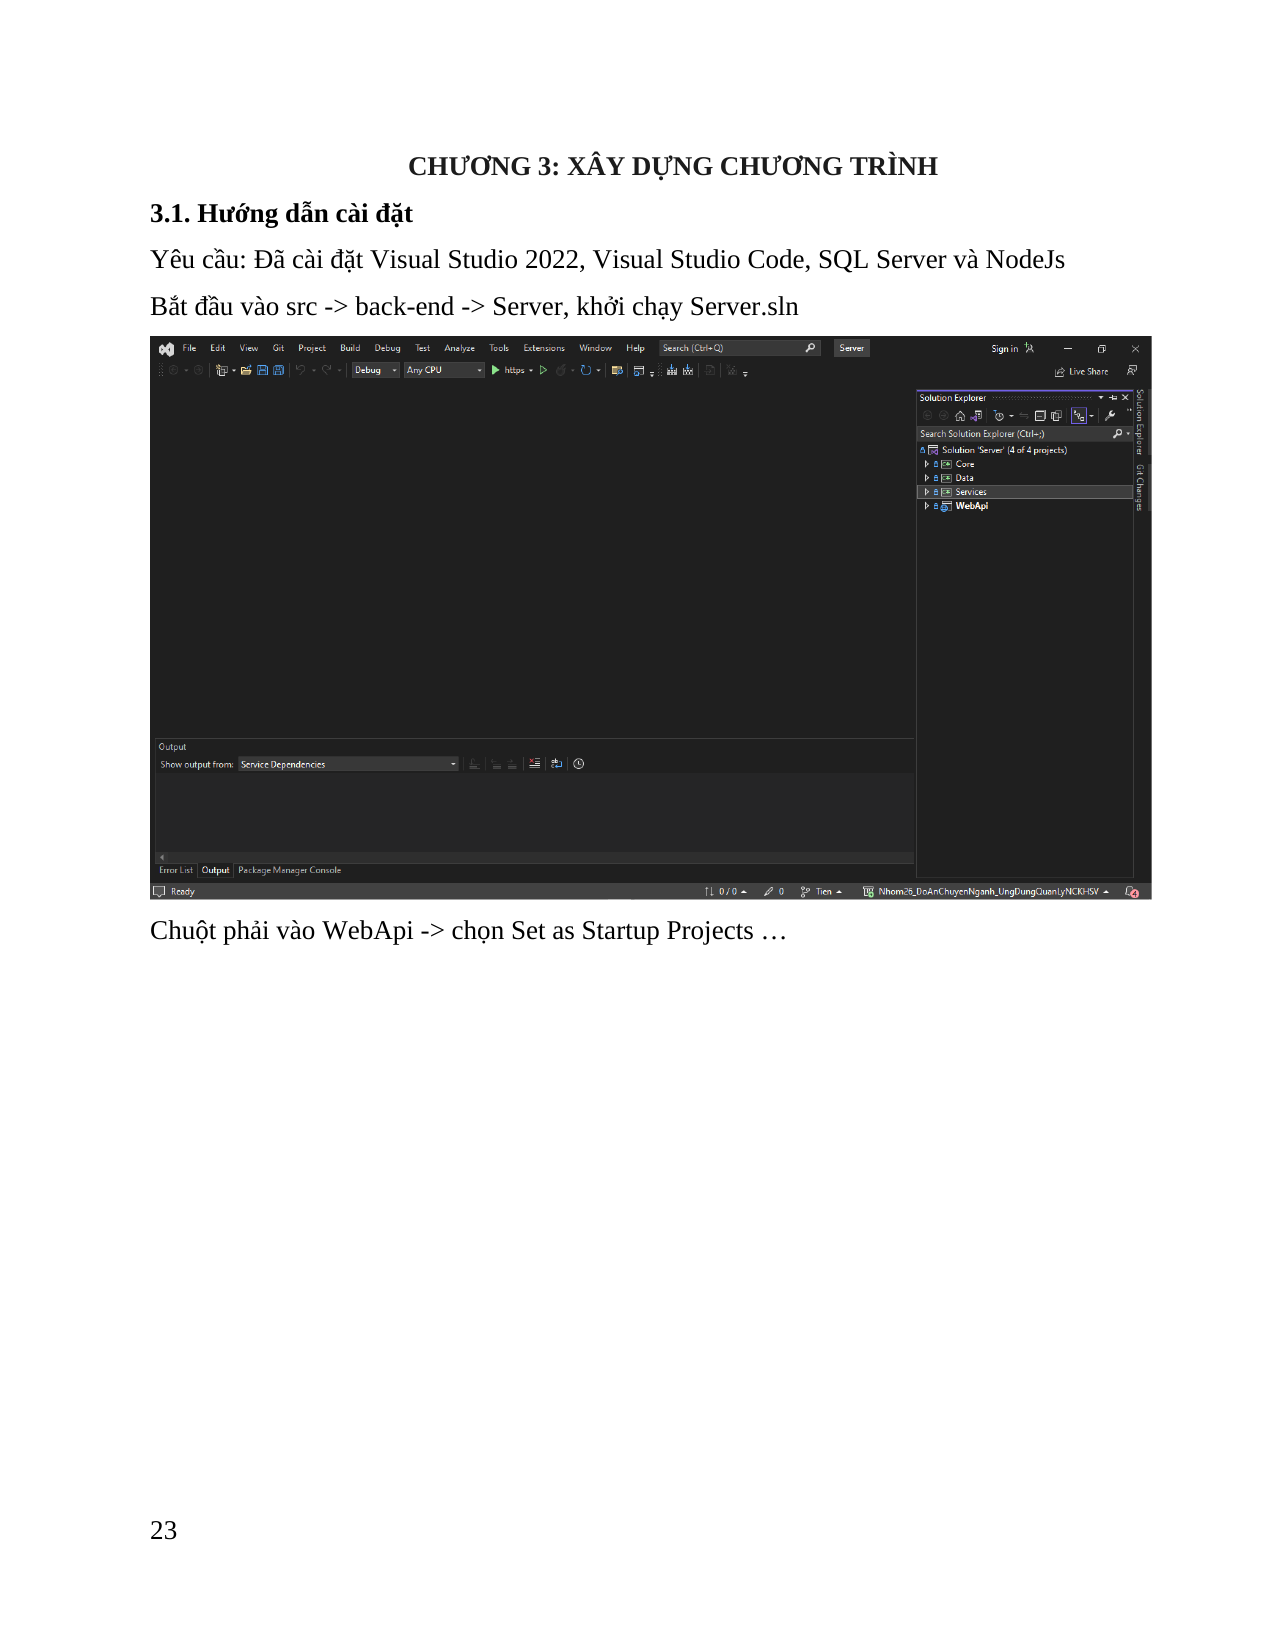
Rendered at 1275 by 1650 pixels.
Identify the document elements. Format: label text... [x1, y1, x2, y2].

picture [150, 336, 1152, 900]
text Yêu cầu: Đã cài đặt Visual Studio 2022, Visual Studio Code, SQL Server và NodeJs [150, 243, 1152, 274]
subtitle 3.1. Hướng dẫn cài đặt [150, 197, 1152, 228]
text Bắt đầu vào src -> back-end -> Server, khởi chạy Server.sln [150, 290, 1152, 321]
text CHƯƠNG 3: XÂY DỰNG CHƯƠNG TRÌNH [194, 150, 1152, 181]
text Chuột phải vào WebApi -> chọn Set as Startup Projects … [150, 914, 1152, 945]
